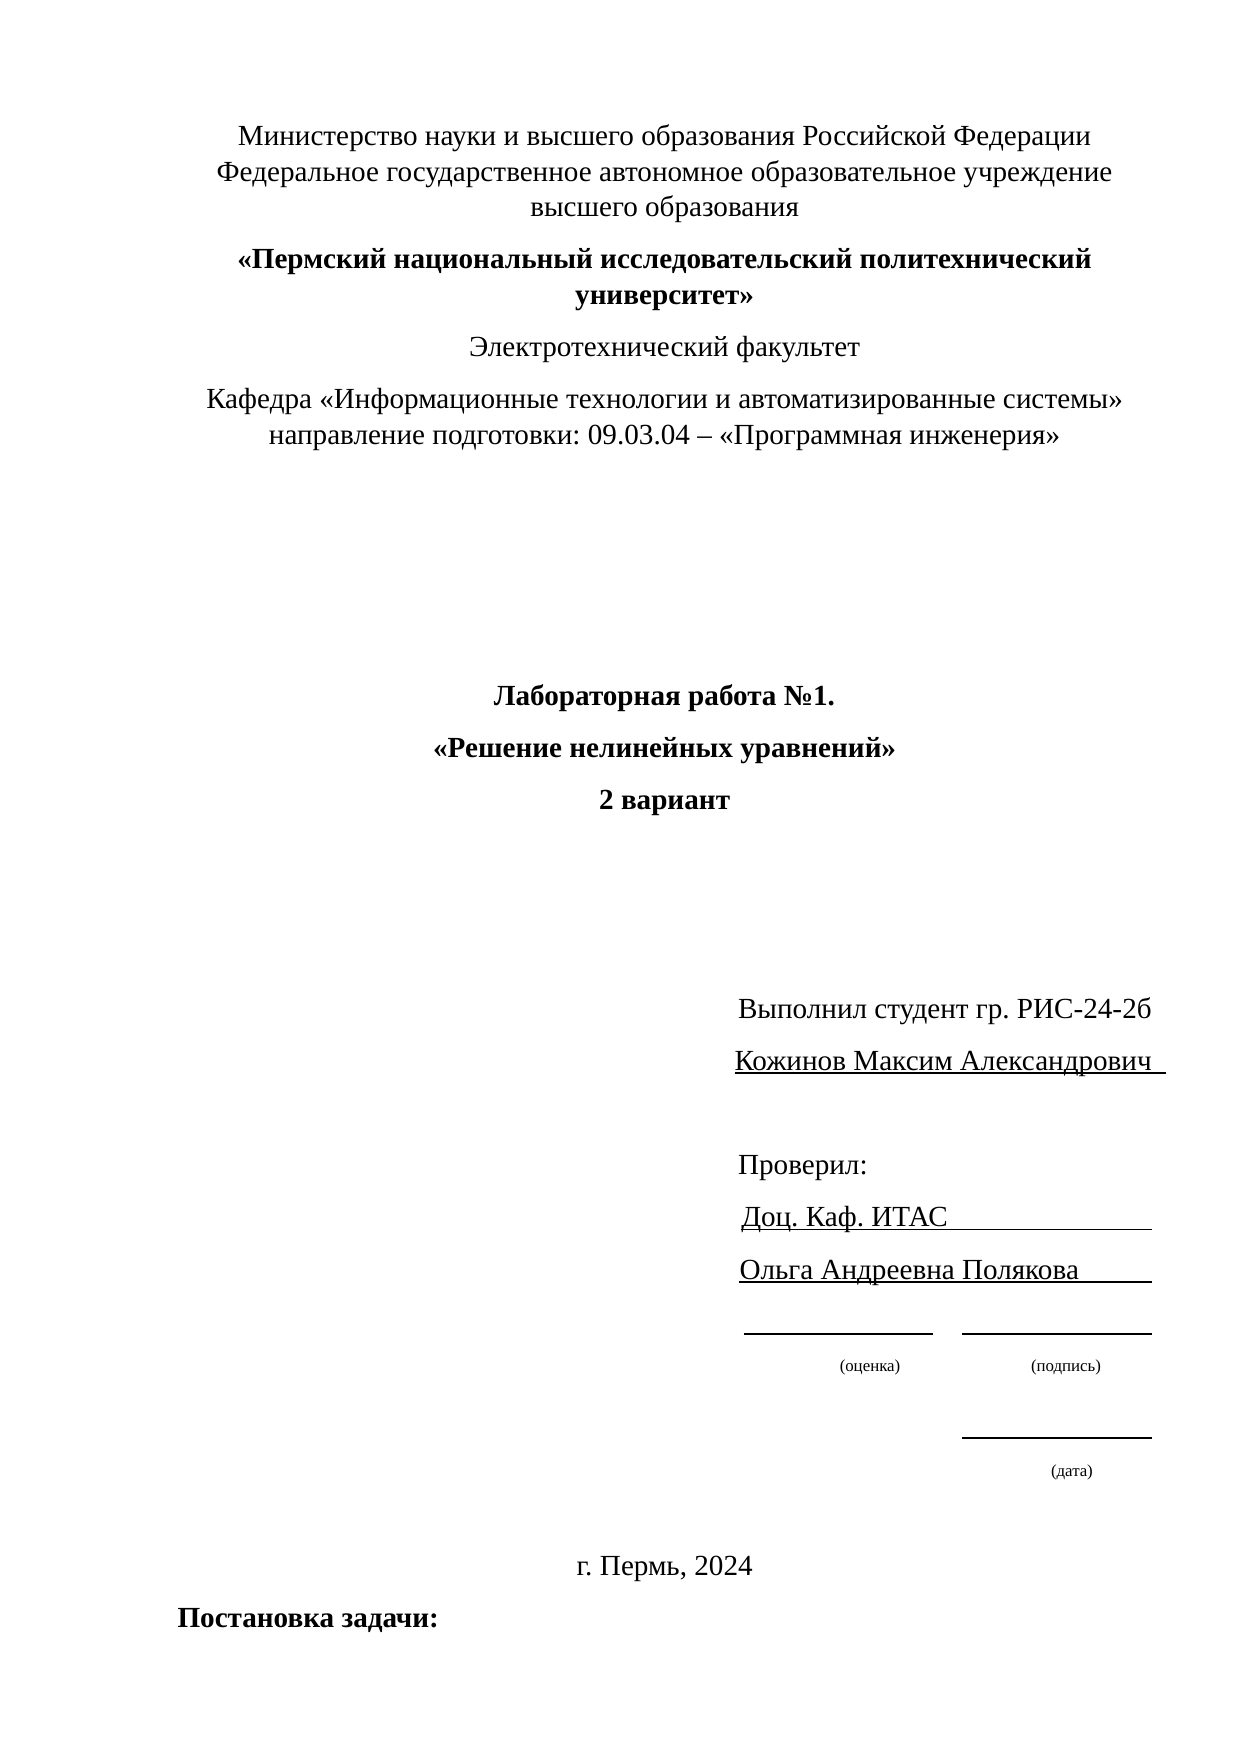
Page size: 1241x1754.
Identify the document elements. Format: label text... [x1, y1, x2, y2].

text (дата) [177, 1461, 1152, 1494]
text г. Пермь, 2024 [177, 1513, 1152, 1582]
text Постановка задачи: [177, 1600, 1152, 1634]
text Кафедра «Информационные технологии и автоматизированные системы» направление подготовки: 09.03.04 – «Программная инженерия» [177, 381, 1152, 450]
text Кожинов Максим Александрович [177, 1043, 1152, 1077]
text Лабораторная работа №1. [177, 678, 1152, 711]
text 2 вариант [177, 782, 1152, 816]
text Доц. Каф. ИТАС [177, 1199, 1152, 1233]
text (оценка) (подпись) [177, 1356, 1152, 1390]
text «Решение нелинейных уравнений» [177, 730, 1152, 763]
text Министерство науки и высшего образования Российской Федерации Федеральное государственное автономное образовательное учреждение высшего образования [177, 118, 1152, 223]
text Выполнил студент гр. РИС-24-2б [177, 991, 1152, 1024]
text Проверил: [177, 1147, 1152, 1181]
text Электротехнический факультет [177, 329, 1152, 363]
text Ольга Андреевна Полякова [177, 1252, 1152, 1285]
text «Пермский национальный исследовательский политехнический университет» [177, 241, 1152, 310]
